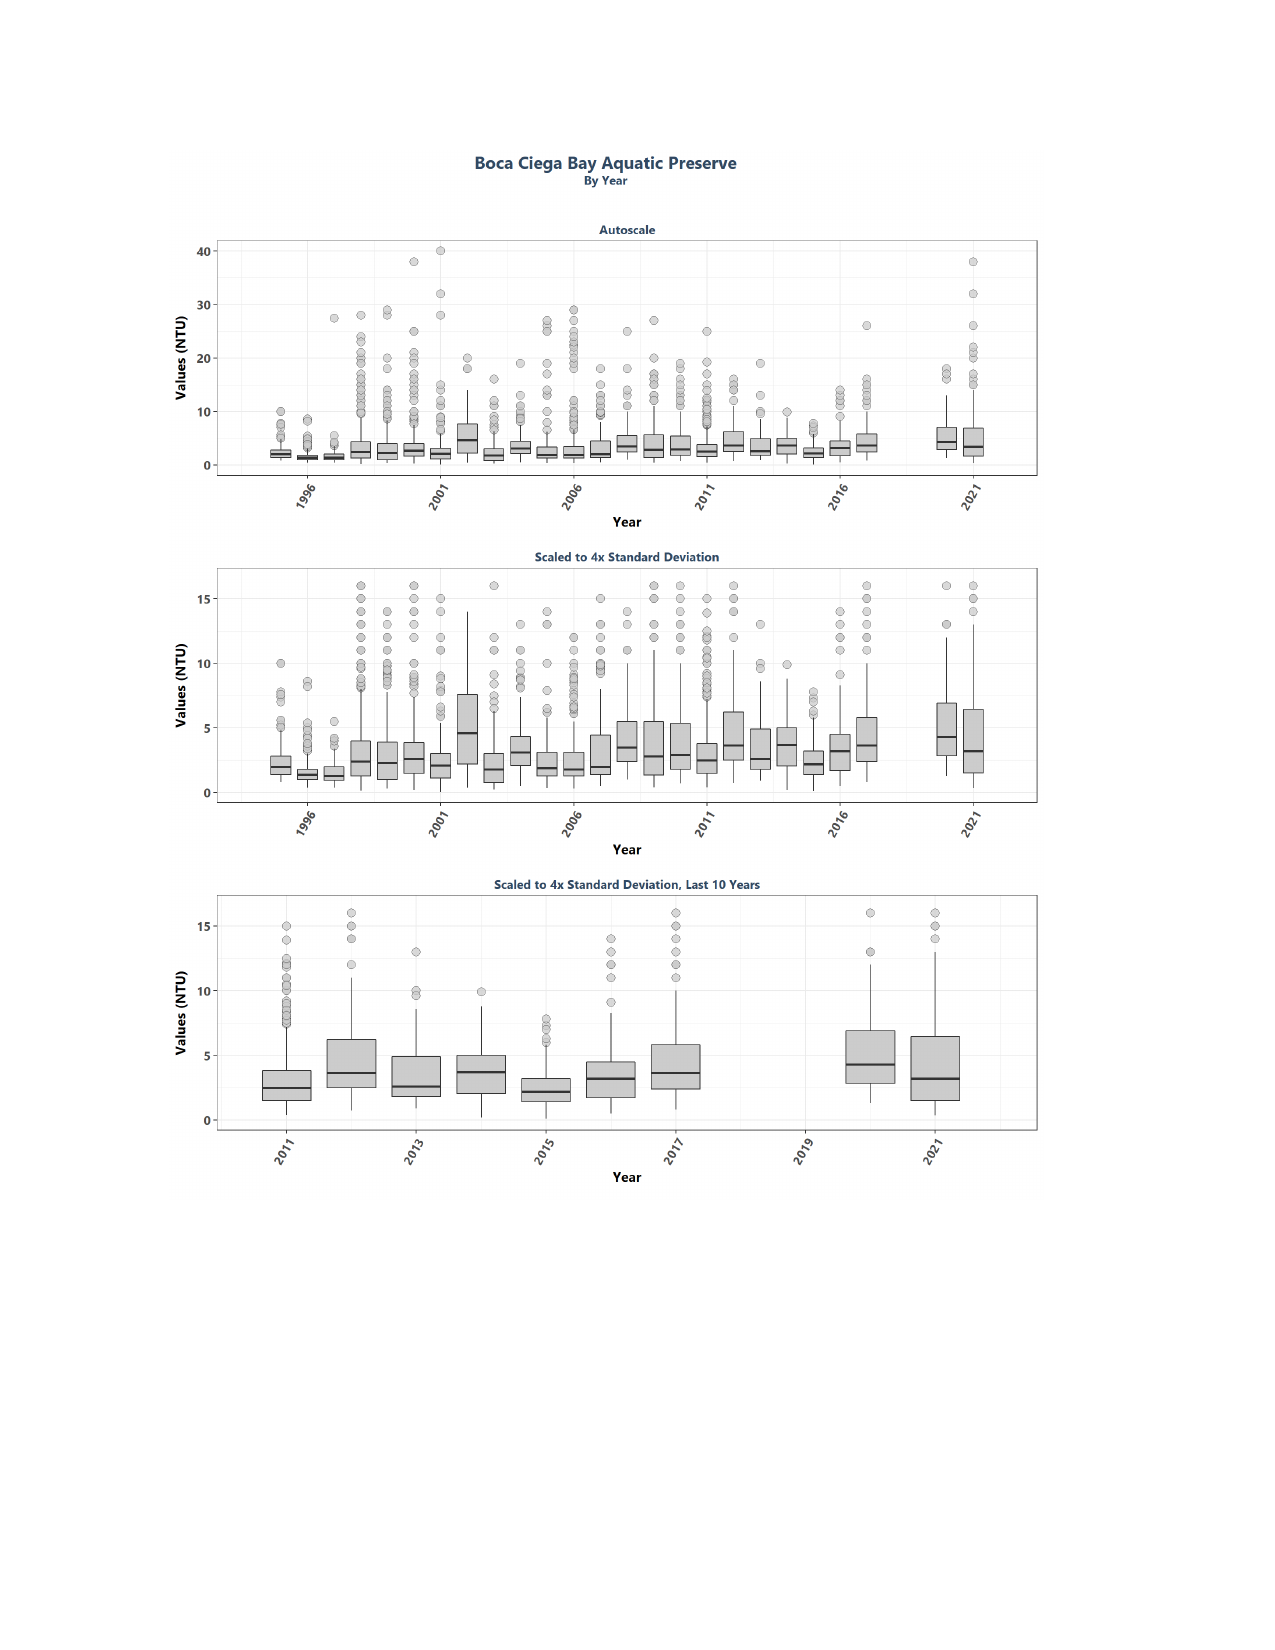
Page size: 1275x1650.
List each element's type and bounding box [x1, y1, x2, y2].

picture [168, 150, 1044, 1200]
